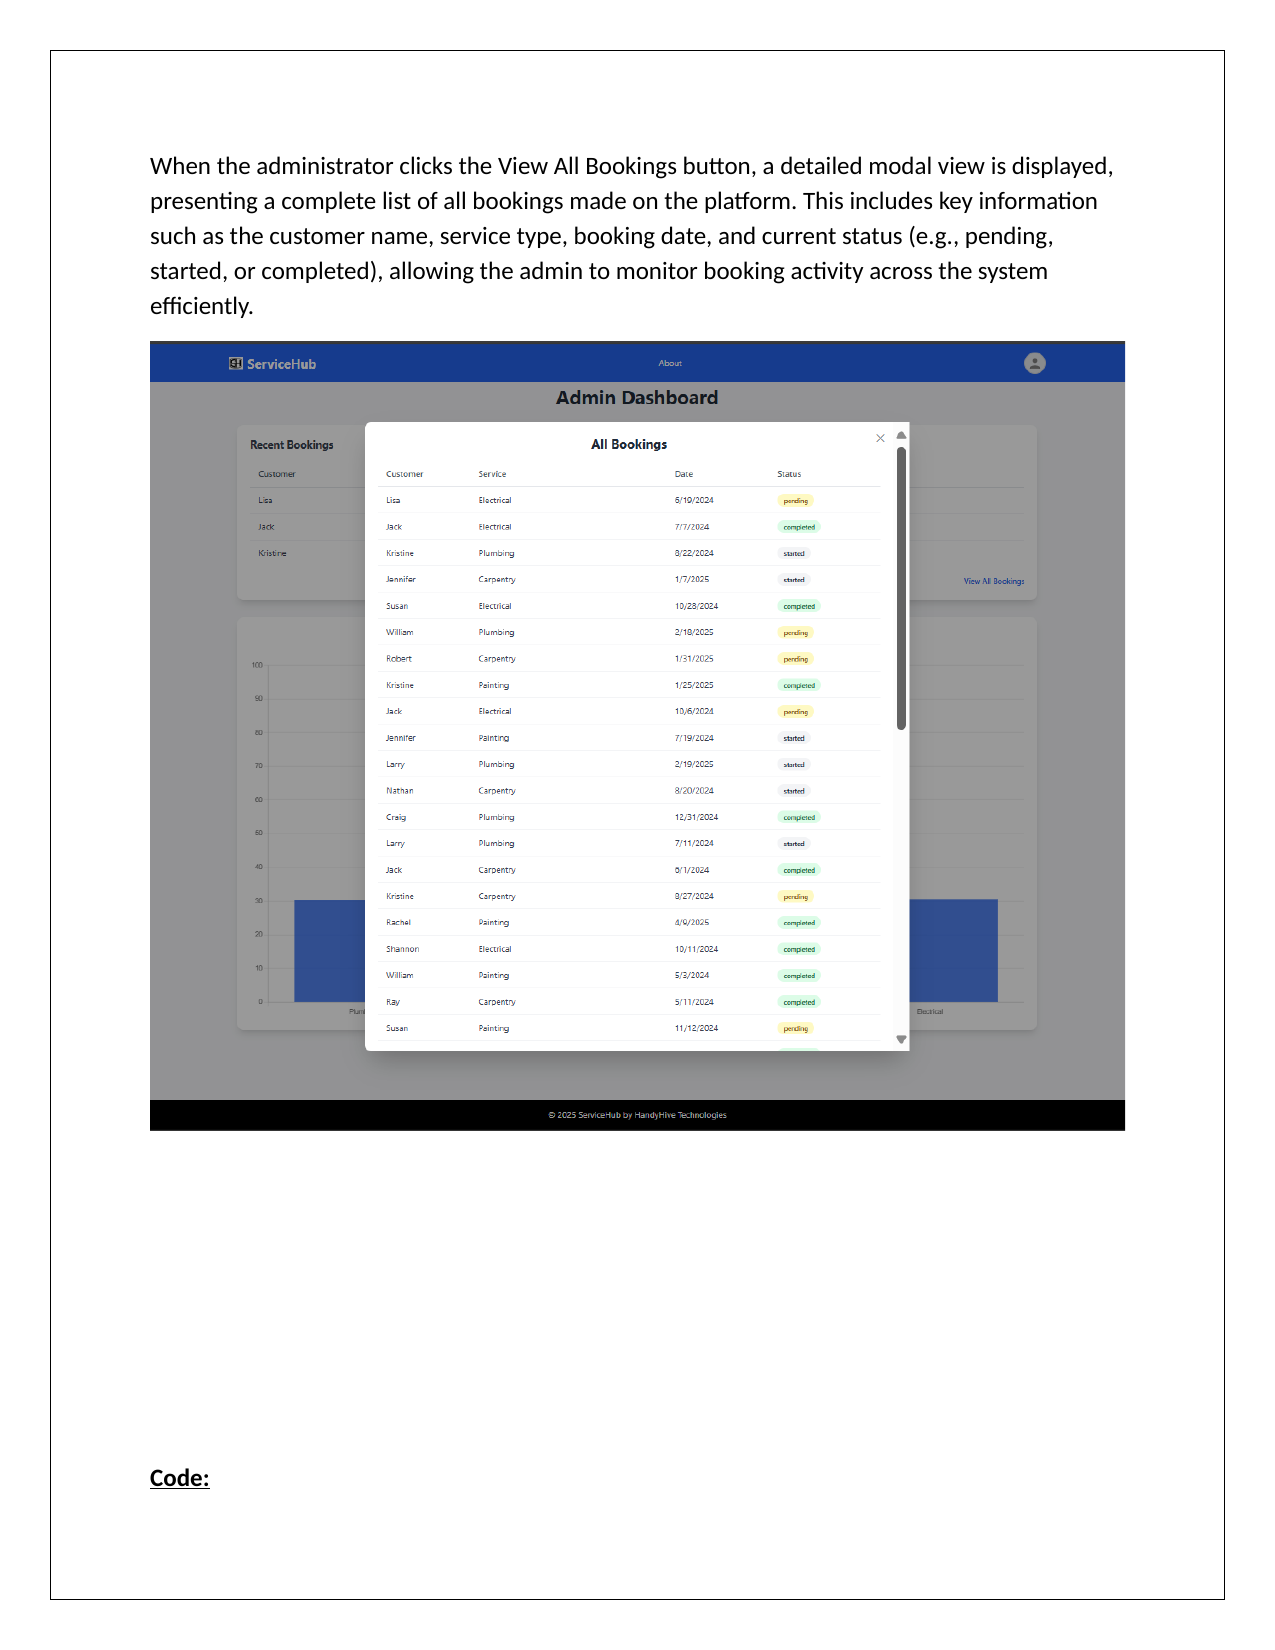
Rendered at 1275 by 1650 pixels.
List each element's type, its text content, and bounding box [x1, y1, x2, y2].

text Code: [150, 1462, 1125, 1492]
text When the administrator clicks the View All Bookings button, a detailed modal view is displayed, presenting a complete list of all bookings made on the platform. This includes key information such as the customer name, service type, booking date, and current status (e.g., pending, started, or completed), allowing the admin to monitor booking activity across the system efficiently. [150, 150, 1125, 321]
picture [150, 341, 1125, 1131]
